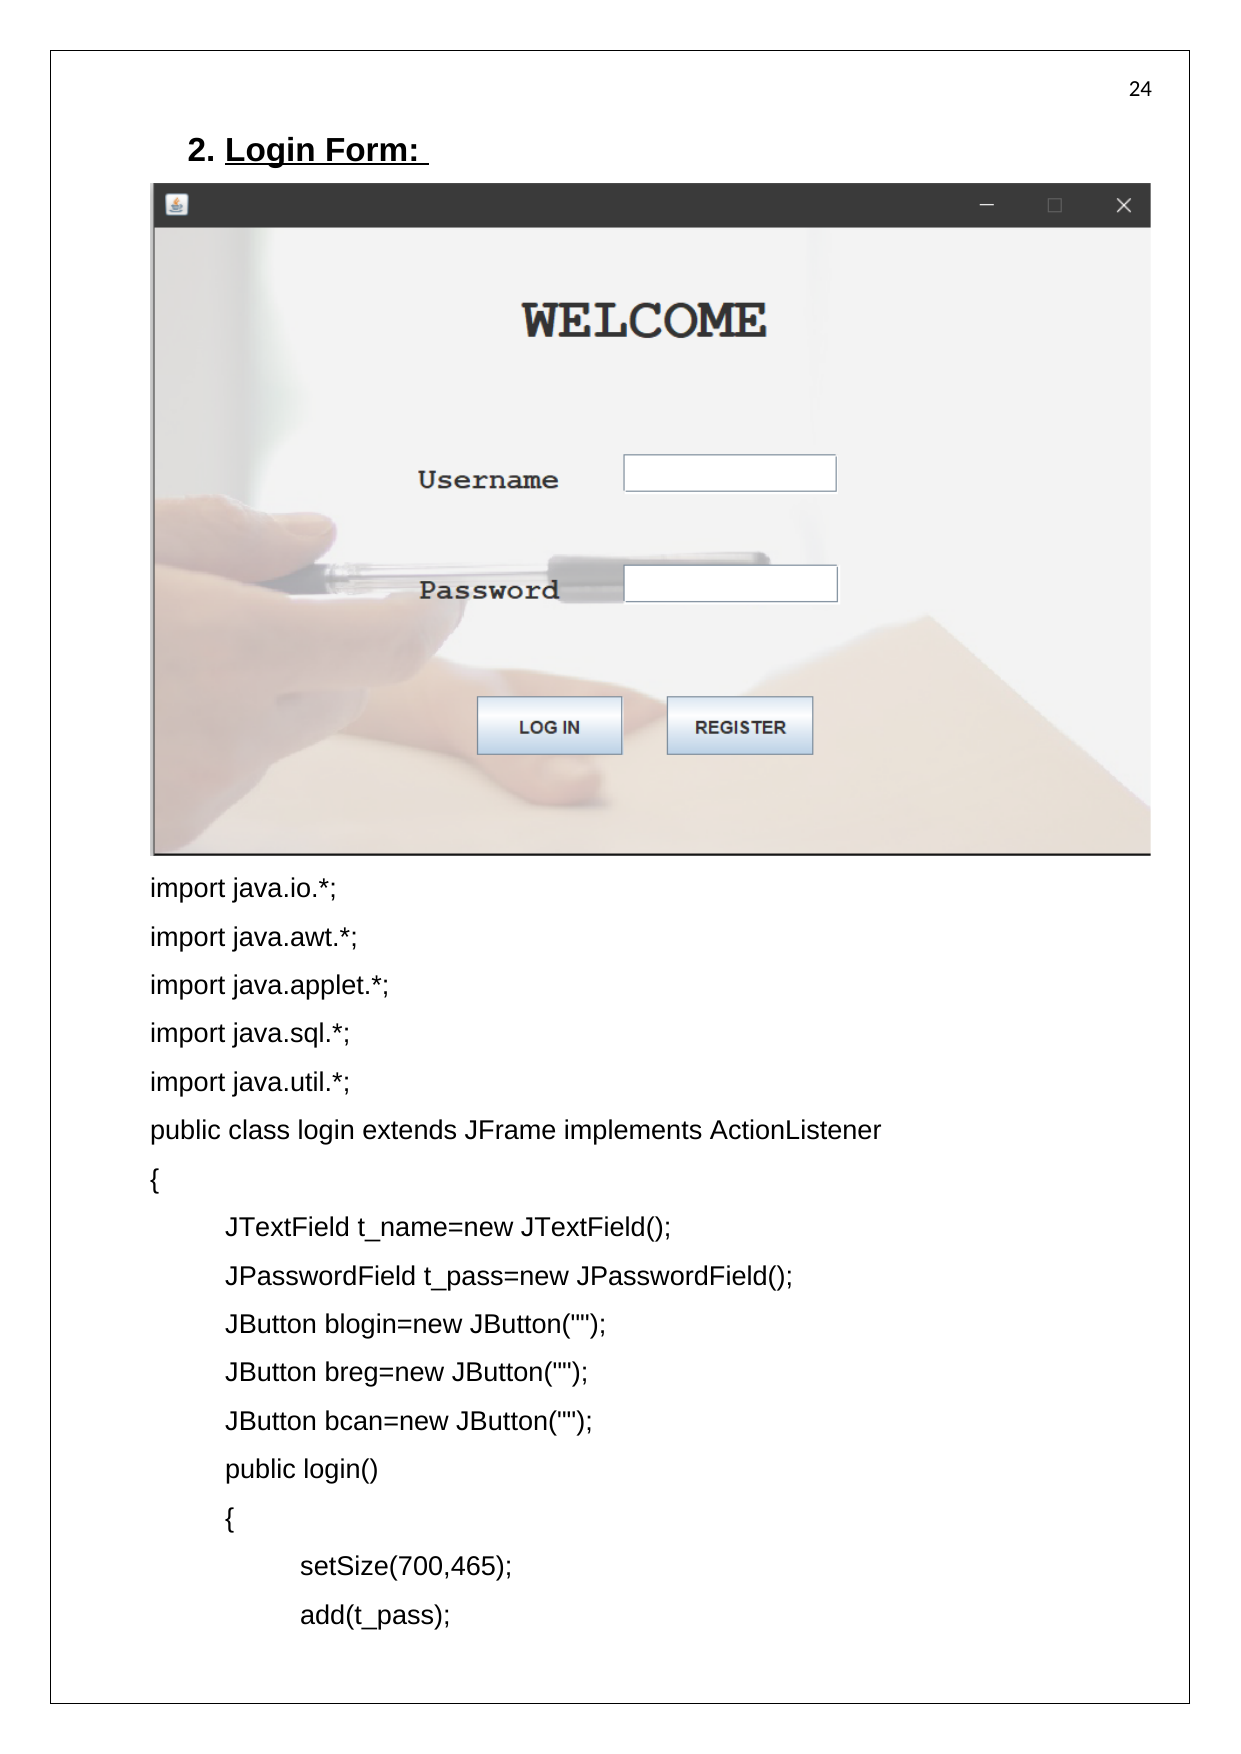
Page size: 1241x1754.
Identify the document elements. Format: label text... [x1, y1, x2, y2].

list Login Form: [187, 130, 1152, 168]
text import java.applet.*; [150, 969, 1152, 1000]
text JButton bcan=new JButton(""); [150, 1405, 1152, 1436]
text { [150, 1502, 1152, 1533]
text JTextField t_name=new JTextField(); [150, 1211, 1152, 1242]
text { [150, 1163, 1152, 1194]
text import java.awt.*; [150, 921, 1152, 952]
text import java.io.*; [150, 872, 1152, 903]
text public class login extends JFrame implements ActionListener [150, 1114, 1152, 1146]
text add(t_pass); [150, 1599, 1152, 1630]
text setSize(700,465); [150, 1550, 1152, 1581]
picture [150, 183, 1151, 856]
text import java.sql.*; [150, 1017, 1152, 1049]
text public login() [150, 1453, 1152, 1484]
text JButton blogin=new JButton(""); [150, 1308, 1152, 1339]
text import java.util.*; [150, 1066, 1152, 1097]
text JPasswordField t_pass=new JPasswordField(); [150, 1259, 1152, 1291]
text JButton breg=new JButton(""); [150, 1356, 1152, 1388]
